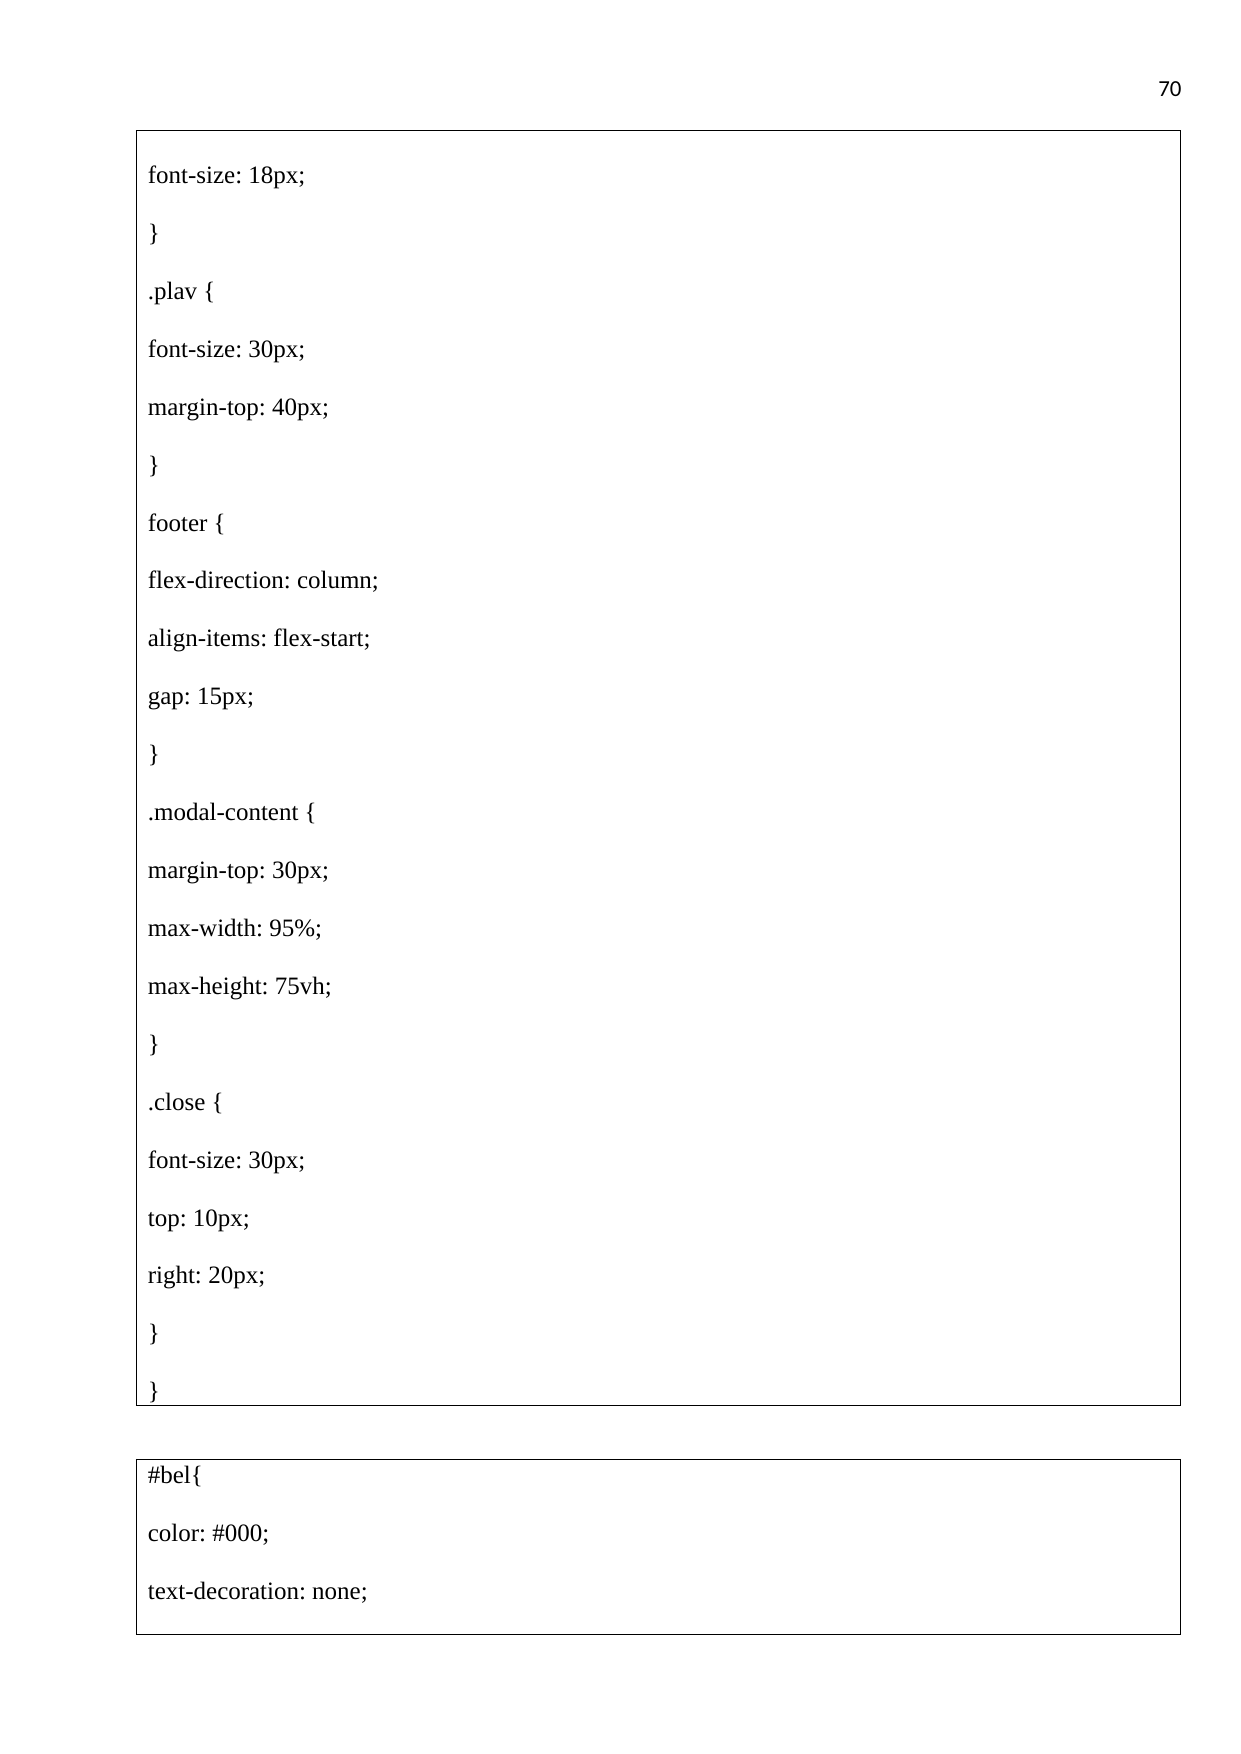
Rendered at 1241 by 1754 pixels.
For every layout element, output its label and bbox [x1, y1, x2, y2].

table_header [137, 131, 1180, 1405]
table_header [137, 1460, 1180, 1634]
